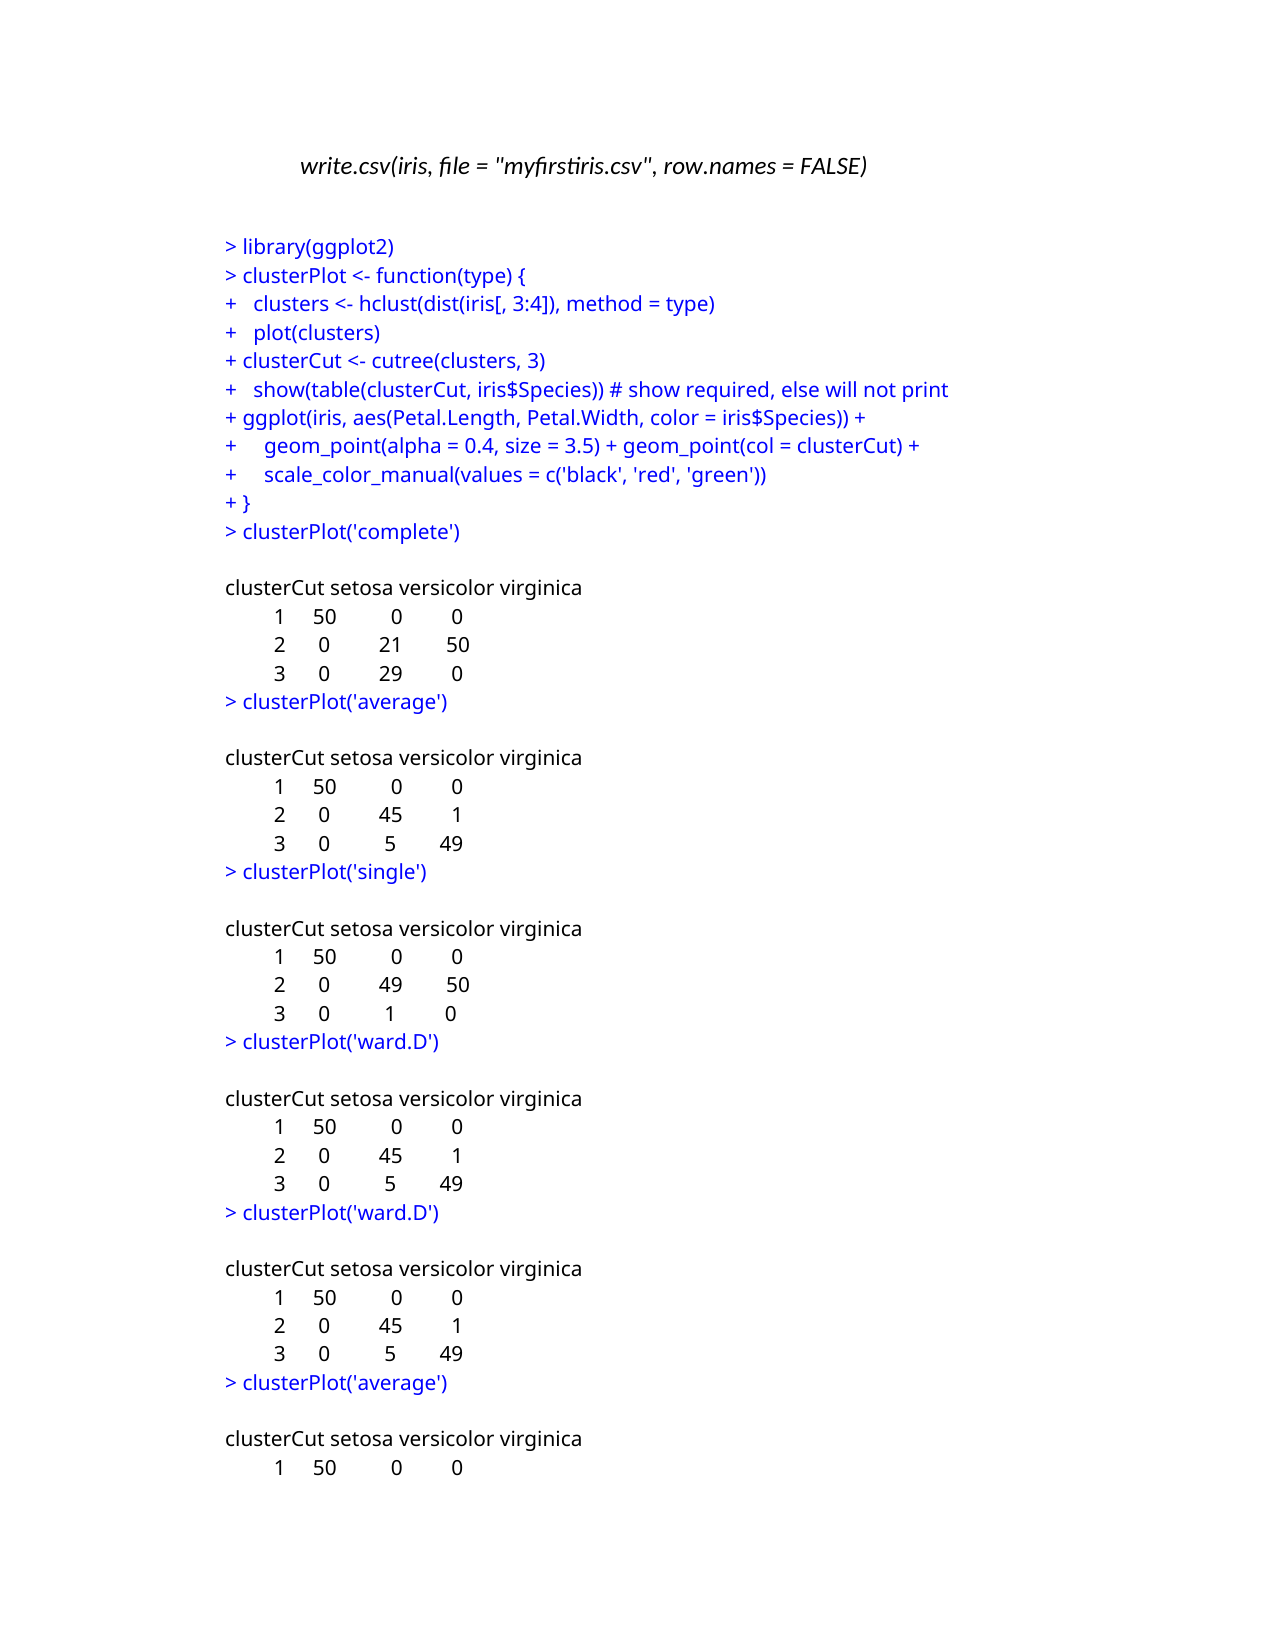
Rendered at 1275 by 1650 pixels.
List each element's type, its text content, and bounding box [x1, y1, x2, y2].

text 1 50 0 0 [225, 772, 1125, 800]
text 1 50 0 0 [225, 942, 1125, 971]
text 1 50 0 0 [225, 1283, 1125, 1311]
text 1 50 0 0 [225, 1112, 1125, 1141]
text 2 0 49 50 [225, 971, 1125, 999]
text > clusterPlot <- function(type) { [225, 261, 1125, 289]
text > clusterPlot('complete') [225, 517, 1125, 545]
text clusterCut setosa versicolor virginica [225, 914, 1125, 942]
text clusterCut setosa versicolor virginica [225, 573, 1125, 602]
text + } [225, 488, 1125, 517]
text clusterCut setosa versicolor virginica [225, 1084, 1125, 1112]
text + geom_point(alpha = 0.4, size = 3.5) + geom_point(col = clusterCut) + [225, 432, 1125, 460]
text + clusterCut <- cutree(clusters, 3) [225, 346, 1125, 375]
text 3 0 29 0 [225, 659, 1125, 687]
text 1 50 0 0 [225, 1453, 1125, 1481]
text 1 50 0 0 [225, 602, 1125, 630]
text + plot(clusters) [225, 318, 1125, 346]
text > clusterPlot('average') [225, 1368, 1125, 1396]
text 3 0 5 49 [225, 1169, 1125, 1198]
text 3 0 5 49 [225, 829, 1125, 857]
text + ggplot(iris, aes(Petal.Length, Petal.Width, color = iris$Species)) + [225, 403, 1125, 432]
text > clusterPlot('ward.D') [225, 1198, 1125, 1226]
text clusterCut setosa versicolor virginica [225, 743, 1125, 772]
text 3 0 5 49 [225, 1339, 1125, 1368]
text > library(ggplot2) [225, 232, 1125, 261]
text + clusters <- hclust(dist(iris[, 3:4]), method = type) [225, 289, 1125, 318]
text + show(table(clusterCut, iris$Species)) # show required, else will not print [225, 375, 1125, 403]
text 2 0 45 1 [225, 1141, 1125, 1169]
text > clusterPlot('single') [225, 857, 1125, 886]
list write.csv(iris, file = "myfirstiris.csv", row.names = FALSE) [300, 150, 1125, 181]
text > clusterPlot('ward.D') [225, 1027, 1125, 1056]
text 2 0 45 1 [225, 1311, 1125, 1339]
text clusterCut setosa versicolor virginica [225, 1254, 1125, 1283]
text 2 0 21 50 [225, 630, 1125, 659]
text 2 0 45 1 [225, 800, 1125, 829]
text clusterCut setosa versicolor virginica [225, 1424, 1125, 1453]
text 3 0 1 0 [225, 999, 1125, 1027]
text > clusterPlot('average') [225, 687, 1125, 716]
text + scale_color_manual(values = c('black', 'red', 'green')) [225, 460, 1125, 488]
